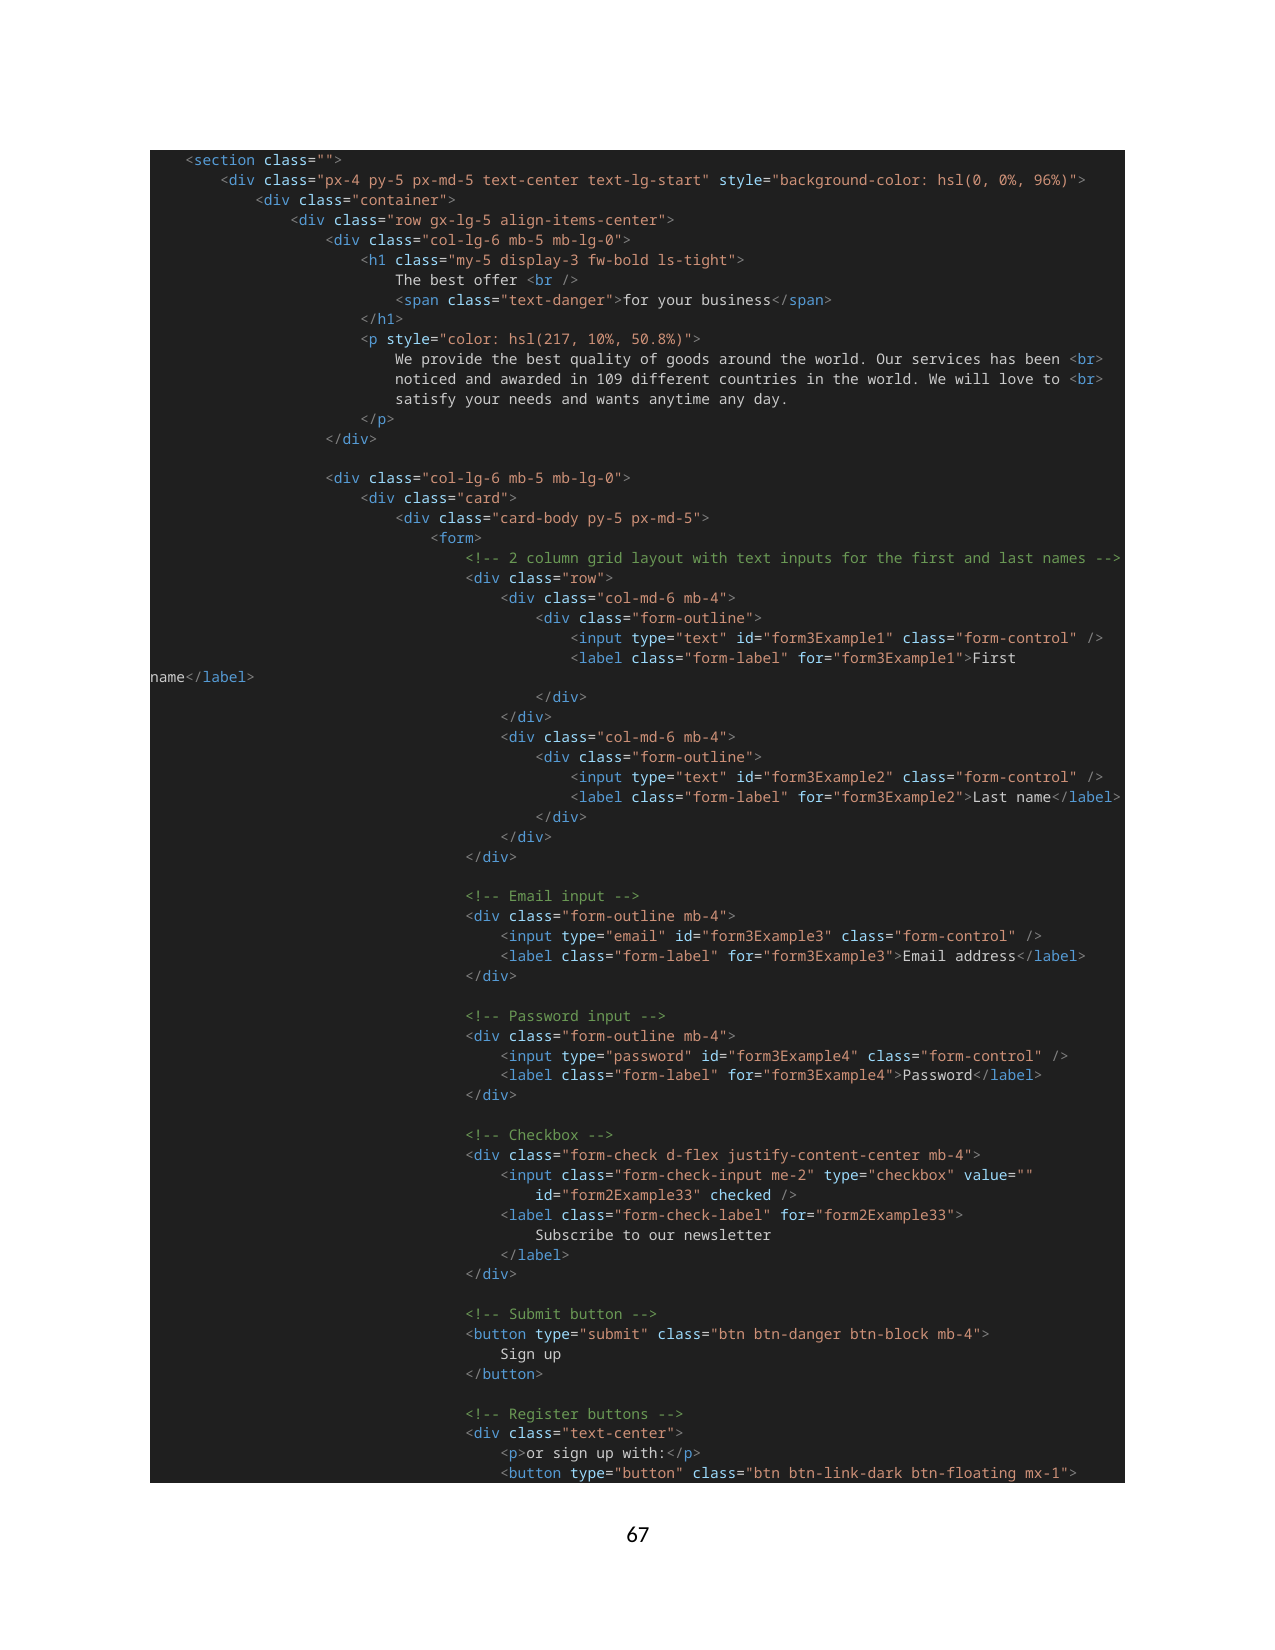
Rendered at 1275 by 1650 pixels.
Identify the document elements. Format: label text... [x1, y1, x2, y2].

text <div class="form-outline"> [150, 608, 1125, 627]
text <!-- Checkbox --> [150, 1125, 1125, 1145]
text The best offer <br /> [150, 269, 1125, 289]
text <input class="form-check-input me-2" type="checkbox" value="" [150, 1165, 1125, 1184]
text Sign up [150, 1344, 1125, 1364]
text <div class="row"> [150, 568, 1125, 588]
text <label class="form-label" for="form3Example3">Email address</label> [150, 946, 1125, 966]
text <div class="text-center"> [150, 1423, 1125, 1443]
text </button> [150, 1364, 1125, 1383]
text <span class="text-danger">for your business</span> [150, 289, 1125, 309]
text <div class="row gx-lg-5 align-items-center"> [150, 210, 1125, 229]
text <input type="password" id="form3Example4" class="form-control" /> [150, 1045, 1125, 1065]
text <div class="form-check d-flex justify-content-center mb-4"> [150, 1145, 1125, 1165]
text Subscribe to our newsletter [150, 1224, 1125, 1244]
text <!-- 2 column grid layout with text inputs for the first and last names --> [150, 548, 1125, 568]
text satisfy your needs and wants anytime any day. [150, 389, 1125, 409]
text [150, 1463, 1125, 1483]
text <form> [150, 528, 1125, 548]
text <label class="form-label" for="form3Example2">Last name</label> [150, 787, 1125, 807]
text <div class="card"> [150, 488, 1125, 508]
text </p> [150, 409, 1125, 428]
text <label class="form-check-label" for="form2Example33"> [150, 1204, 1125, 1224]
text </h1> [150, 309, 1125, 329]
text <!-- Password input --> [150, 1006, 1125, 1025]
text We provide the best quality of goods around the world. Our services has been <br> [150, 349, 1125, 369]
text </div> [150, 1264, 1125, 1284]
text <div class="px-4 py-5 px-md-5 text-center text-lg-start" style="background-color: hsl(0, 0%, 96%)"> [150, 170, 1125, 190]
text <p style="color: hsl(217, 10%, 50.8%)"> [150, 329, 1125, 349]
text </div> [150, 1085, 1125, 1105]
text <!-- Submit button --> [150, 1304, 1125, 1324]
text </div> [150, 707, 1125, 727]
text <div class="card-body py-5 px-md-5"> [150, 508, 1125, 528]
text noticed and awarded in 109 different countries in the world. We will love to <br> [150, 369, 1125, 389]
text <input type="email" id="form3Example3" class="form-control" /> [150, 926, 1125, 946]
text </div> [150, 807, 1125, 826]
text </label> [150, 1244, 1125, 1264]
text <label class="form-label" for="form3Example1">First name</label> [150, 647, 1125, 687]
text <!-- Register buttons --> [150, 1403, 1125, 1423]
text <p>or sign up with:</p> [150, 1443, 1125, 1463]
text </div> [150, 687, 1125, 707]
text <div class="form-outline mb-4"> [150, 1025, 1125, 1045]
text <input type="text" id="form3Example1" class="form-control" /> [150, 627, 1125, 647]
text <button type="submit" class="btn btn-danger btn-block mb-4"> [150, 1324, 1125, 1344]
text </div> [150, 846, 1125, 866]
text <div class="col-md-6 mb-4"> [150, 727, 1125, 747]
text <div class="form-outline"> [150, 747, 1125, 767]
text </div> [150, 428, 1125, 448]
text <label class="form-label" for="form3Example4">Password</label> [150, 1065, 1125, 1085]
text <div class="col-lg-6 mb-5 mb-lg-0"> [150, 468, 1125, 488]
text <!-- Email input --> [150, 886, 1125, 906]
text <div class="form-outline mb-4"> [150, 906, 1125, 926]
text </div> [150, 826, 1125, 846]
text <input type="text" id="form3Example2" class="form-control" /> [150, 767, 1125, 787]
text <div class="col-lg-6 mb-5 mb-lg-0"> [150, 229, 1125, 249]
text </div> [150, 966, 1125, 986]
text <div class="container"> [150, 190, 1125, 210]
text <div class="col-md-6 mb-4"> [150, 588, 1125, 608]
text <section class=""> [150, 150, 1125, 170]
text id="form2Example33" checked /> [150, 1184, 1125, 1204]
text <h1 class="my-5 display-3 fw-bold ls-tight"> [150, 249, 1125, 269]
